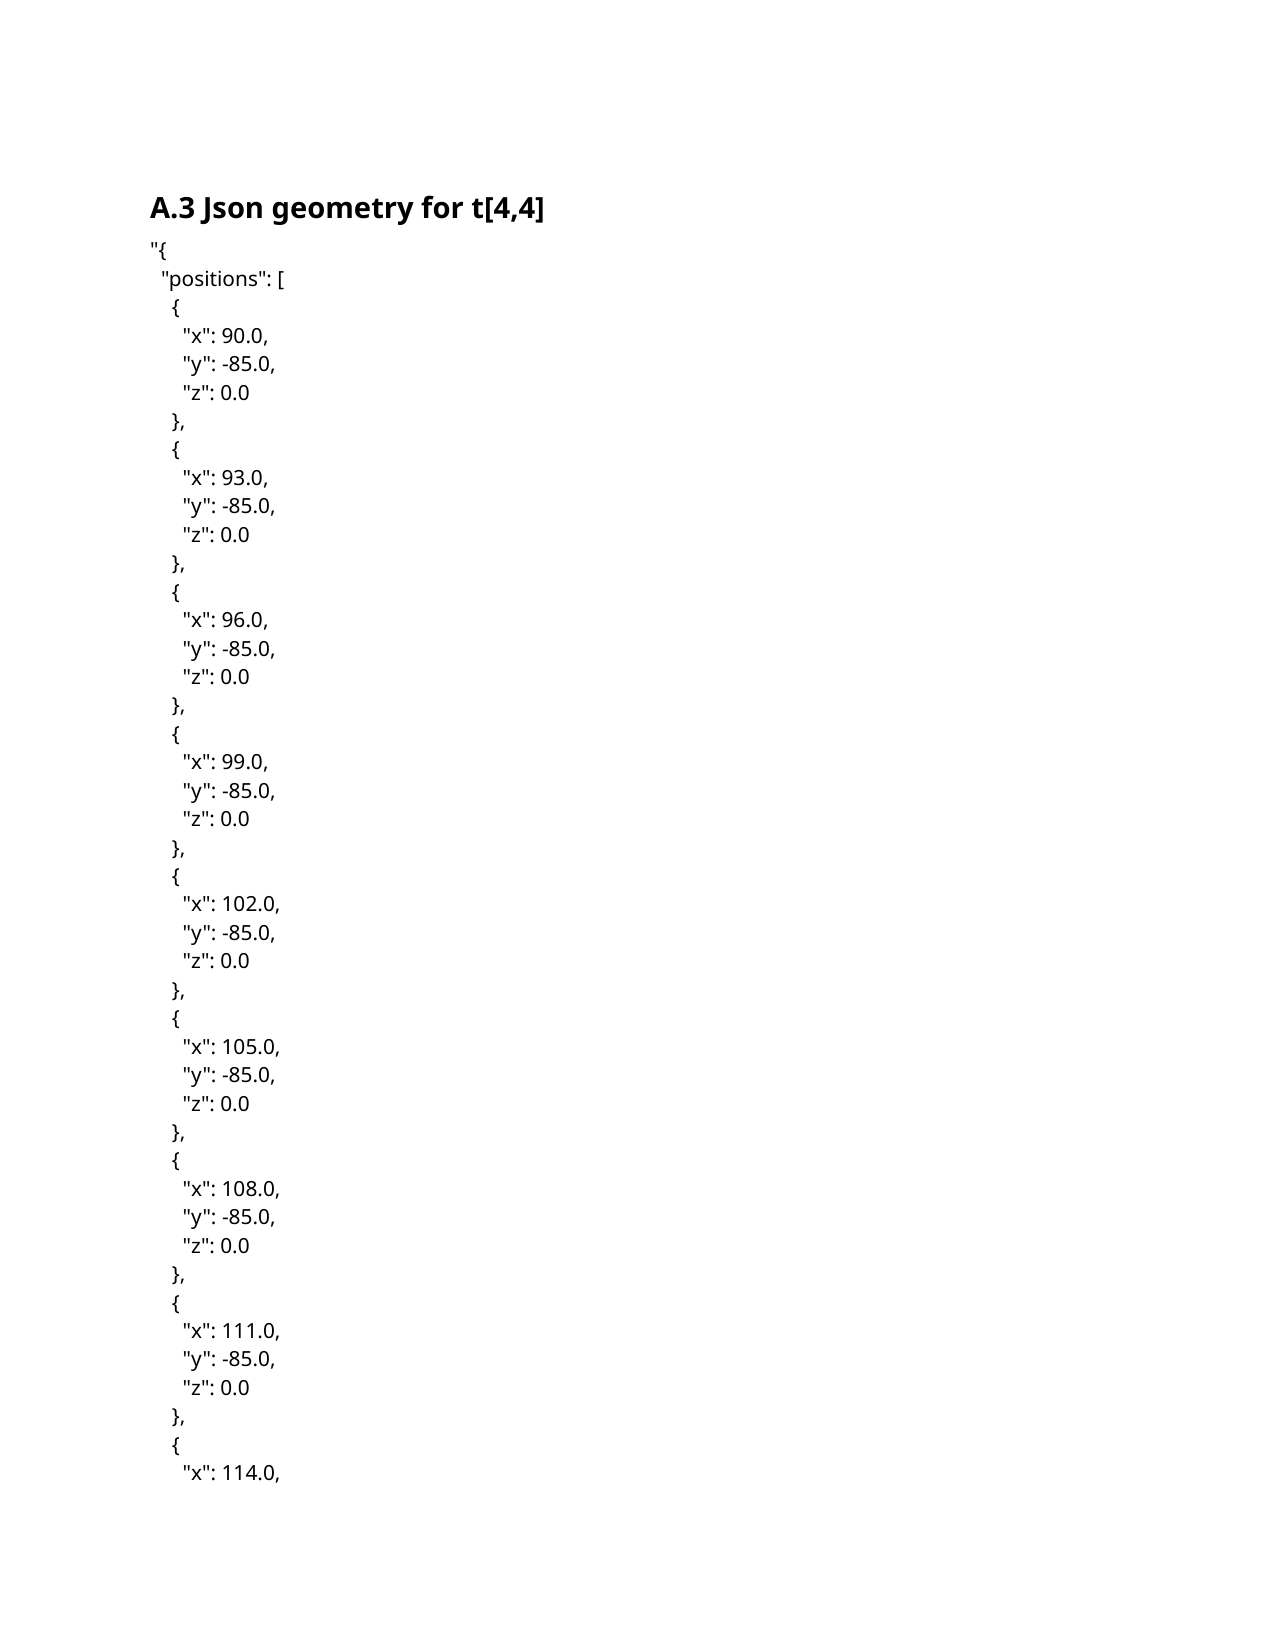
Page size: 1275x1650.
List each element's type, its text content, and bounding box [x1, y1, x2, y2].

text "y": -85.0, [150, 1344, 1125, 1373]
text "z": 0.0 [150, 946, 1125, 975]
text "z": 0.0 [150, 1231, 1125, 1259]
text "y": -85.0, [150, 491, 1125, 520]
text }, [150, 548, 1125, 577]
text "x": 111.0, [150, 1316, 1125, 1344]
text "{ [150, 236, 1125, 264]
text "y": -85.0, [150, 1060, 1125, 1089]
text { [150, 1288, 1125, 1316]
text { [150, 292, 1125, 321]
text { [150, 719, 1125, 747]
text }, [150, 406, 1125, 434]
text "z": 0.0 [150, 520, 1125, 548]
text { [150, 1003, 1125, 1032]
text }, [150, 1401, 1125, 1430]
text }, [150, 1117, 1125, 1146]
text "x": 99.0, [150, 747, 1125, 776]
text "x": 93.0, [150, 463, 1125, 491]
text "y": -85.0, [150, 349, 1125, 378]
text { [150, 861, 1125, 889]
text "z": 0.0 [150, 1089, 1125, 1117]
text { [150, 1430, 1125, 1458]
text }, [150, 833, 1125, 861]
text "x": 96.0, [150, 605, 1125, 634]
text }, [150, 691, 1125, 719]
text "x": 102.0, [150, 889, 1125, 918]
text "z": 0.0 [150, 378, 1125, 406]
text "x": 114.0, [150, 1458, 1125, 1487]
text { [150, 434, 1125, 463]
text "x": 108.0, [150, 1174, 1125, 1202]
text "y": -85.0, [150, 918, 1125, 946]
text "z": 0.0 [150, 1373, 1125, 1401]
text "y": -85.0, [150, 776, 1125, 804]
text }, [150, 975, 1125, 1003]
text "z": 0.0 [150, 662, 1125, 691]
text "y": -85.0, [150, 1202, 1125, 1231]
text { [150, 577, 1125, 605]
text "x": 90.0, [150, 321, 1125, 349]
text "positions": [ [150, 264, 1125, 292]
subtitle A.3 Json geometry for t[4,4] [150, 187, 1125, 227]
text }, [150, 1259, 1125, 1288]
text "z": 0.0 [150, 804, 1125, 833]
text "y": -85.0, [150, 634, 1125, 662]
text { [150, 1146, 1125, 1174]
text "x": 105.0, [150, 1032, 1125, 1060]
